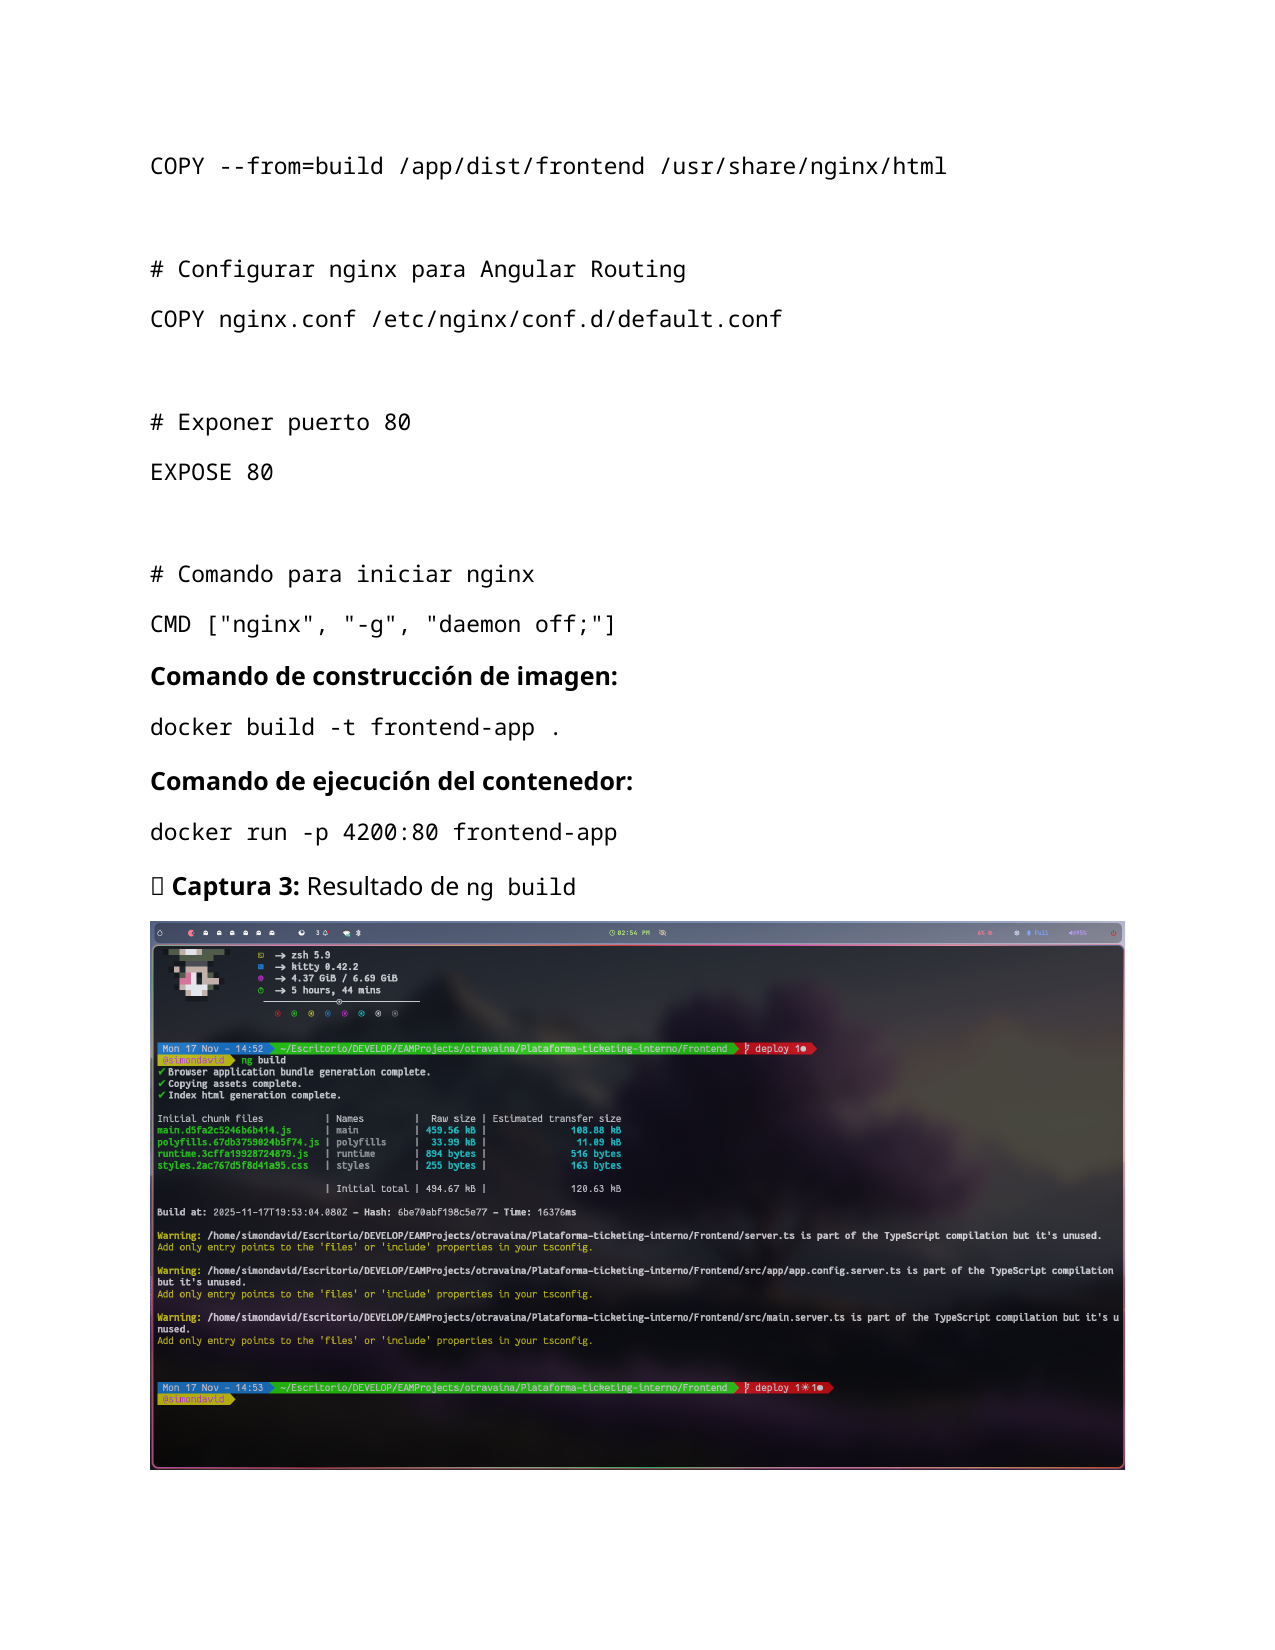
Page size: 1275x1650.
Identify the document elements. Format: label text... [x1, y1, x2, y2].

text # Configurar nginx para Angular Routing [150, 253, 1125, 284]
text # Comando para iniciar nginx [150, 558, 1125, 590]
text Comando de ejecución del contenedor: [150, 763, 1125, 797]
picture [150, 921, 1125, 1470]
text docker build -t frontend-app . [150, 711, 1125, 742]
text EXPOSE 80 [150, 456, 1125, 487]
text COPY --from=build /app/dist/frontend /usr/share/nginx/html [150, 150, 1125, 181]
text COPY nginx.conf /etc/nginx/conf.d/default.conf [150, 303, 1125, 334]
text 📸 Captura 3: Resultado de ng build [150, 868, 1125, 902]
text CMD ["nginx", "-g", "daemon off;"] [150, 608, 1125, 640]
text # Exponer puerto 80 [150, 406, 1125, 437]
text docker run -p 4200:80 frontend-app [150, 816, 1125, 847]
text Comando de construcción de imagen: [150, 658, 1125, 692]
